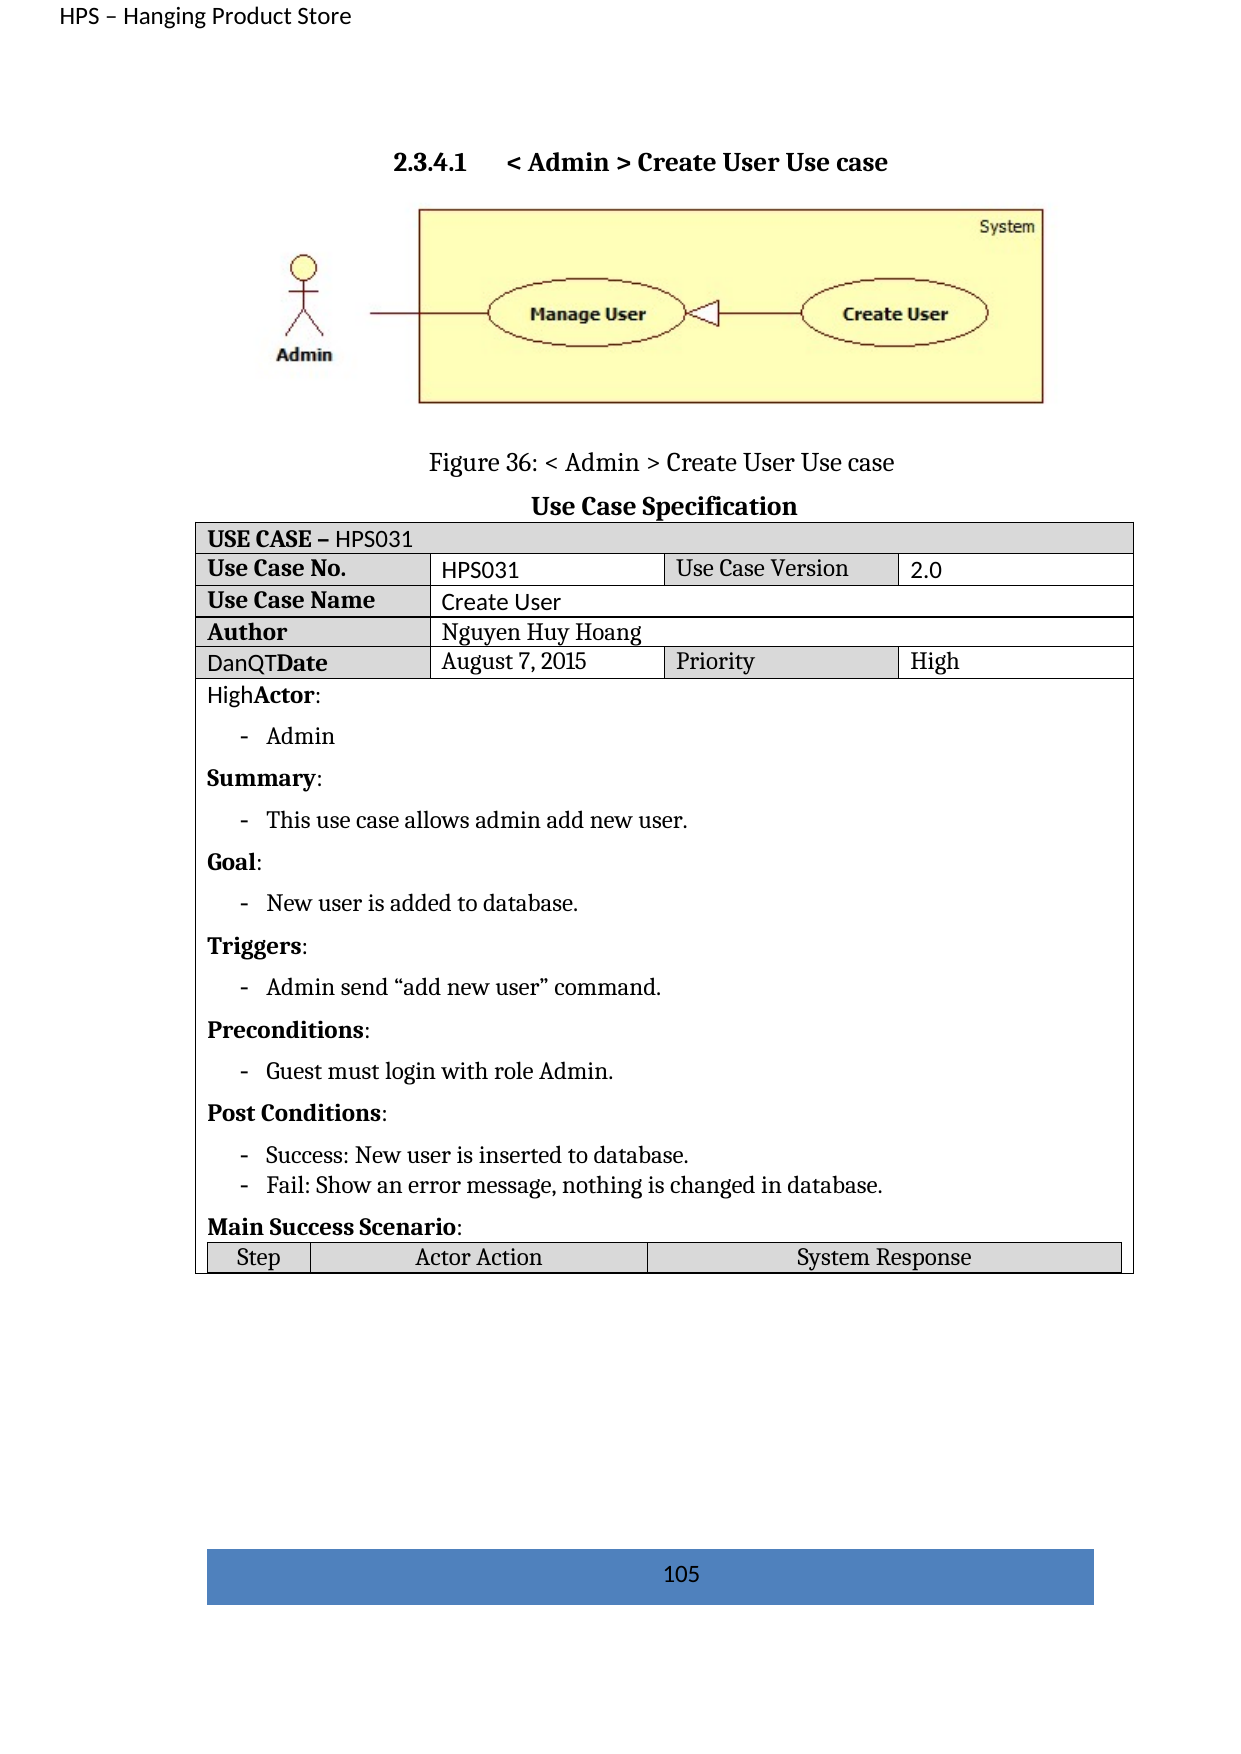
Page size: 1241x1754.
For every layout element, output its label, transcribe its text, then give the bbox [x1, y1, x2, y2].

table_cell Author [196, 618, 430, 646]
table_cell Use Case No. [196, 554, 430, 585]
table_cell Priority [665, 647, 898, 678]
subtitle < Admin > Create User Use case [393, 147, 1122, 178]
text Use Case Specification [207, 491, 1122, 522]
table_header USE CASE – [196, 523, 1133, 553]
table_cell Use Case Name [196, 586, 430, 616]
picture [207, 178, 1075, 435]
table_cell Date [196, 647, 430, 678]
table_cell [196, 679, 1133, 1273]
text Figure 36: < Admin > Create User Use case [428, 447, 1122, 478]
table_cell Use Case Version [665, 554, 898, 585]
